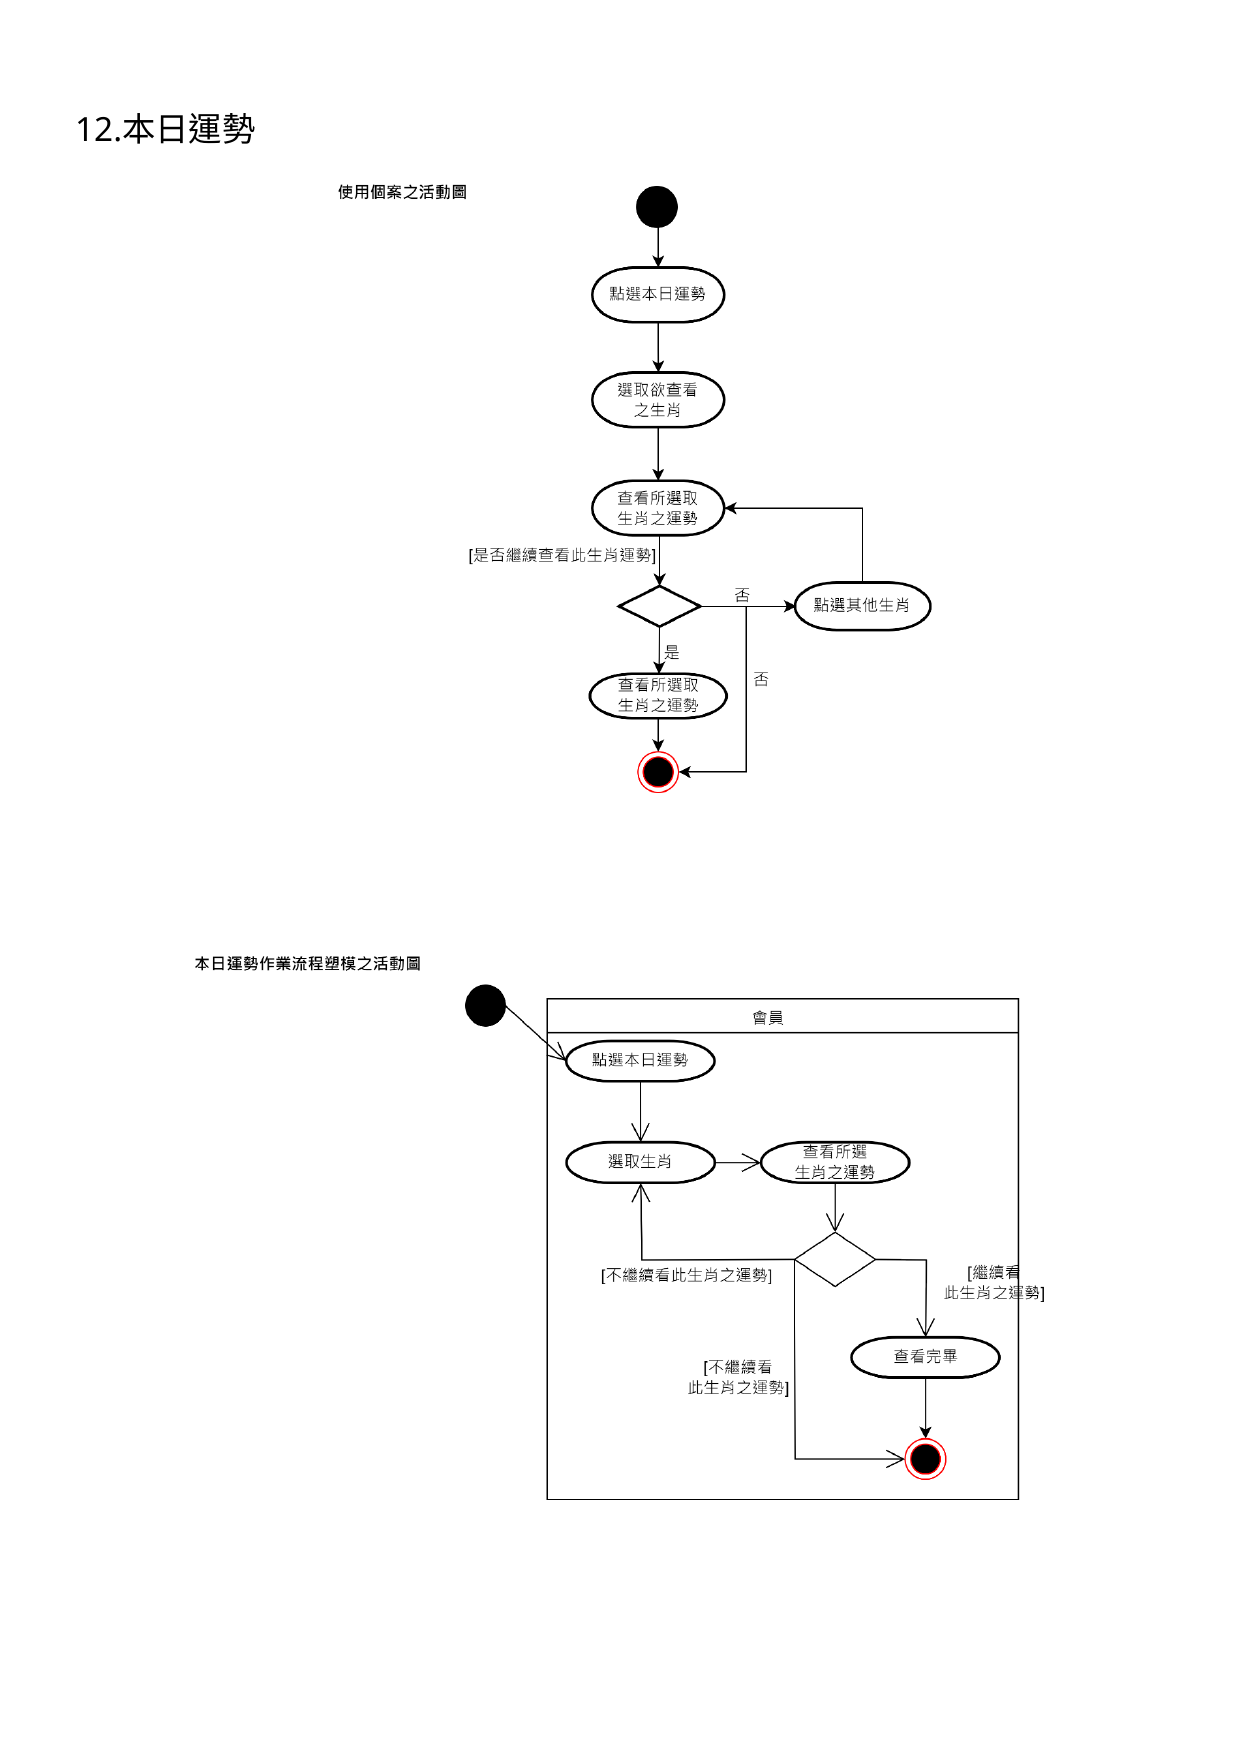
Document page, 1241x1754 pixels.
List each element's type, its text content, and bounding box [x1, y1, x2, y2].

picture [178, 164, 1062, 1500]
text 12.本日運勢 [75, 89, 1165, 164]
